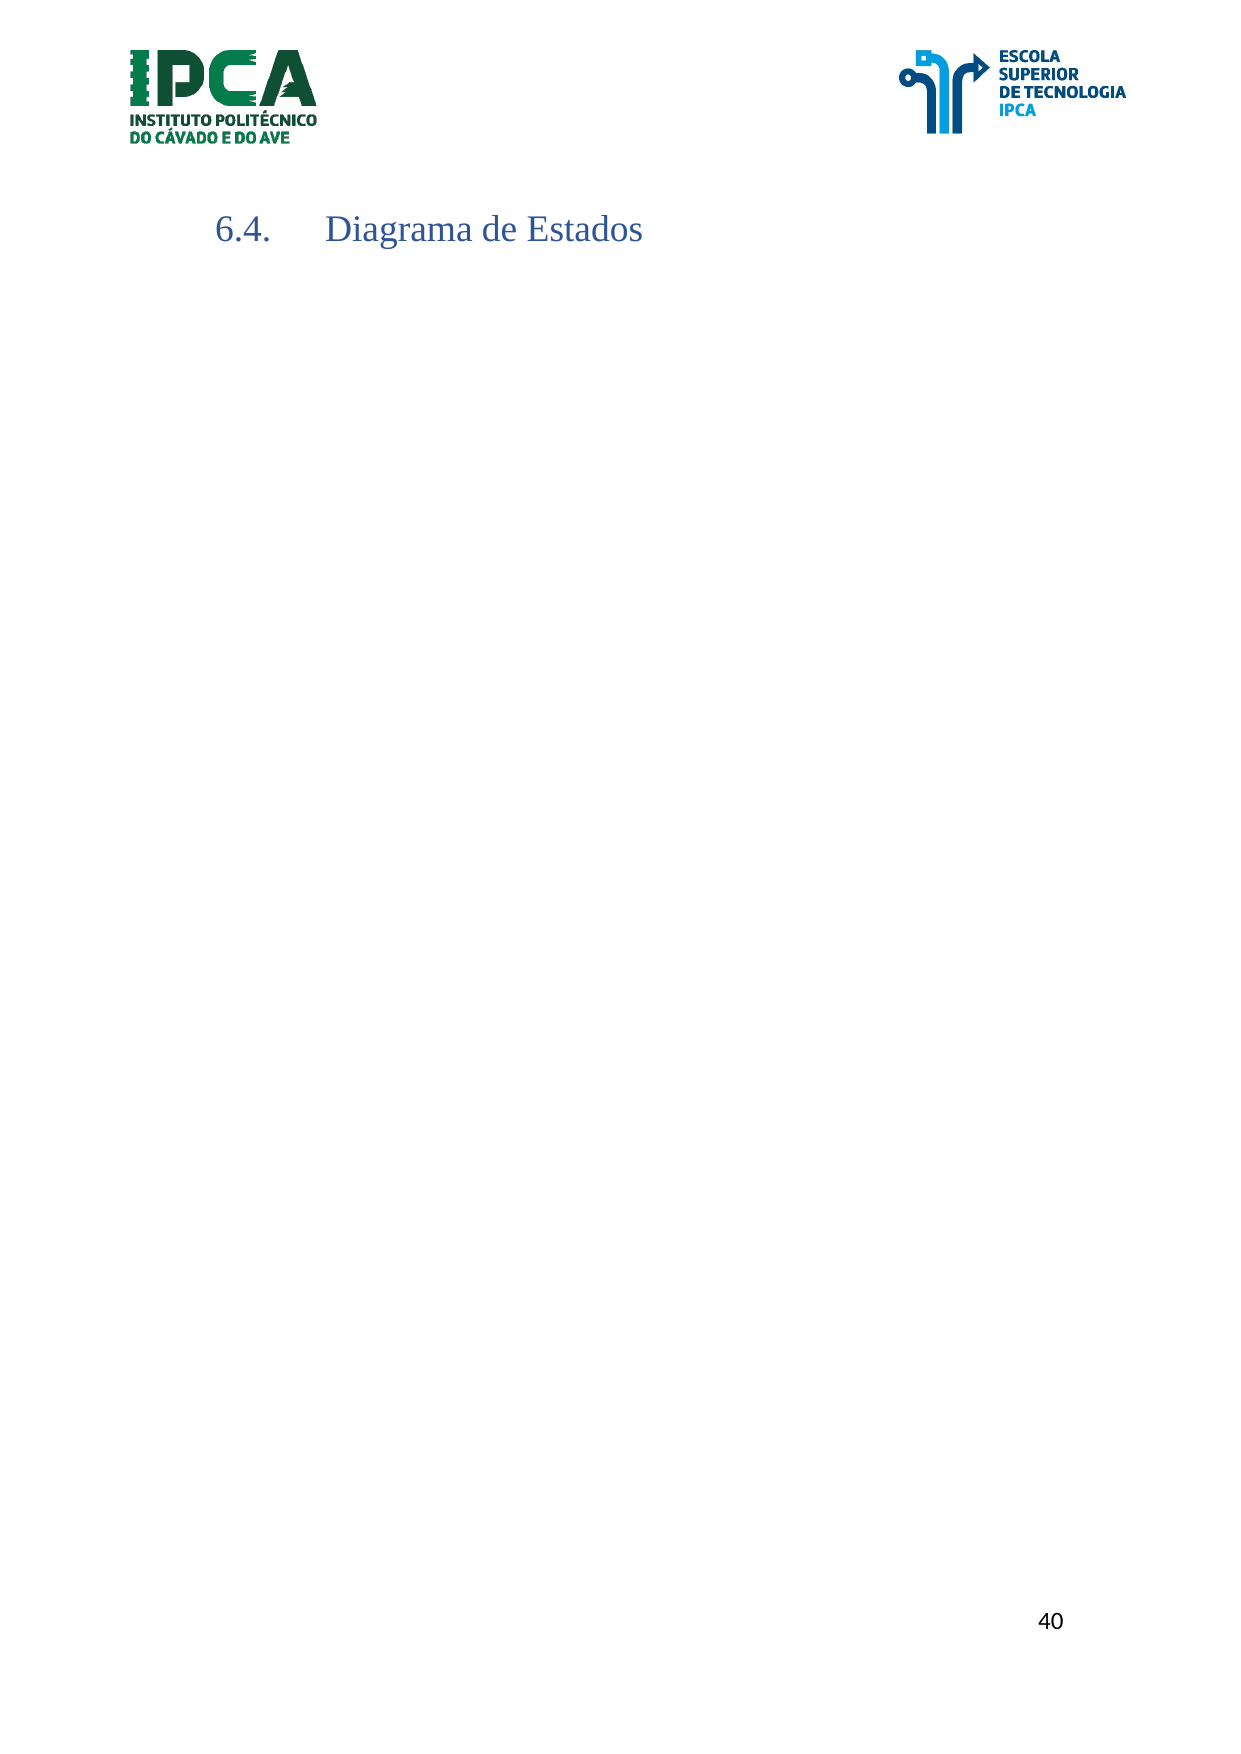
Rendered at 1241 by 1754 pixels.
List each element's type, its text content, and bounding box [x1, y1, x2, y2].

picture [896, 46, 1132, 138]
picture [126, 46, 318, 144]
subtitle Diagrama de Estados [215, 206, 1063, 249]
